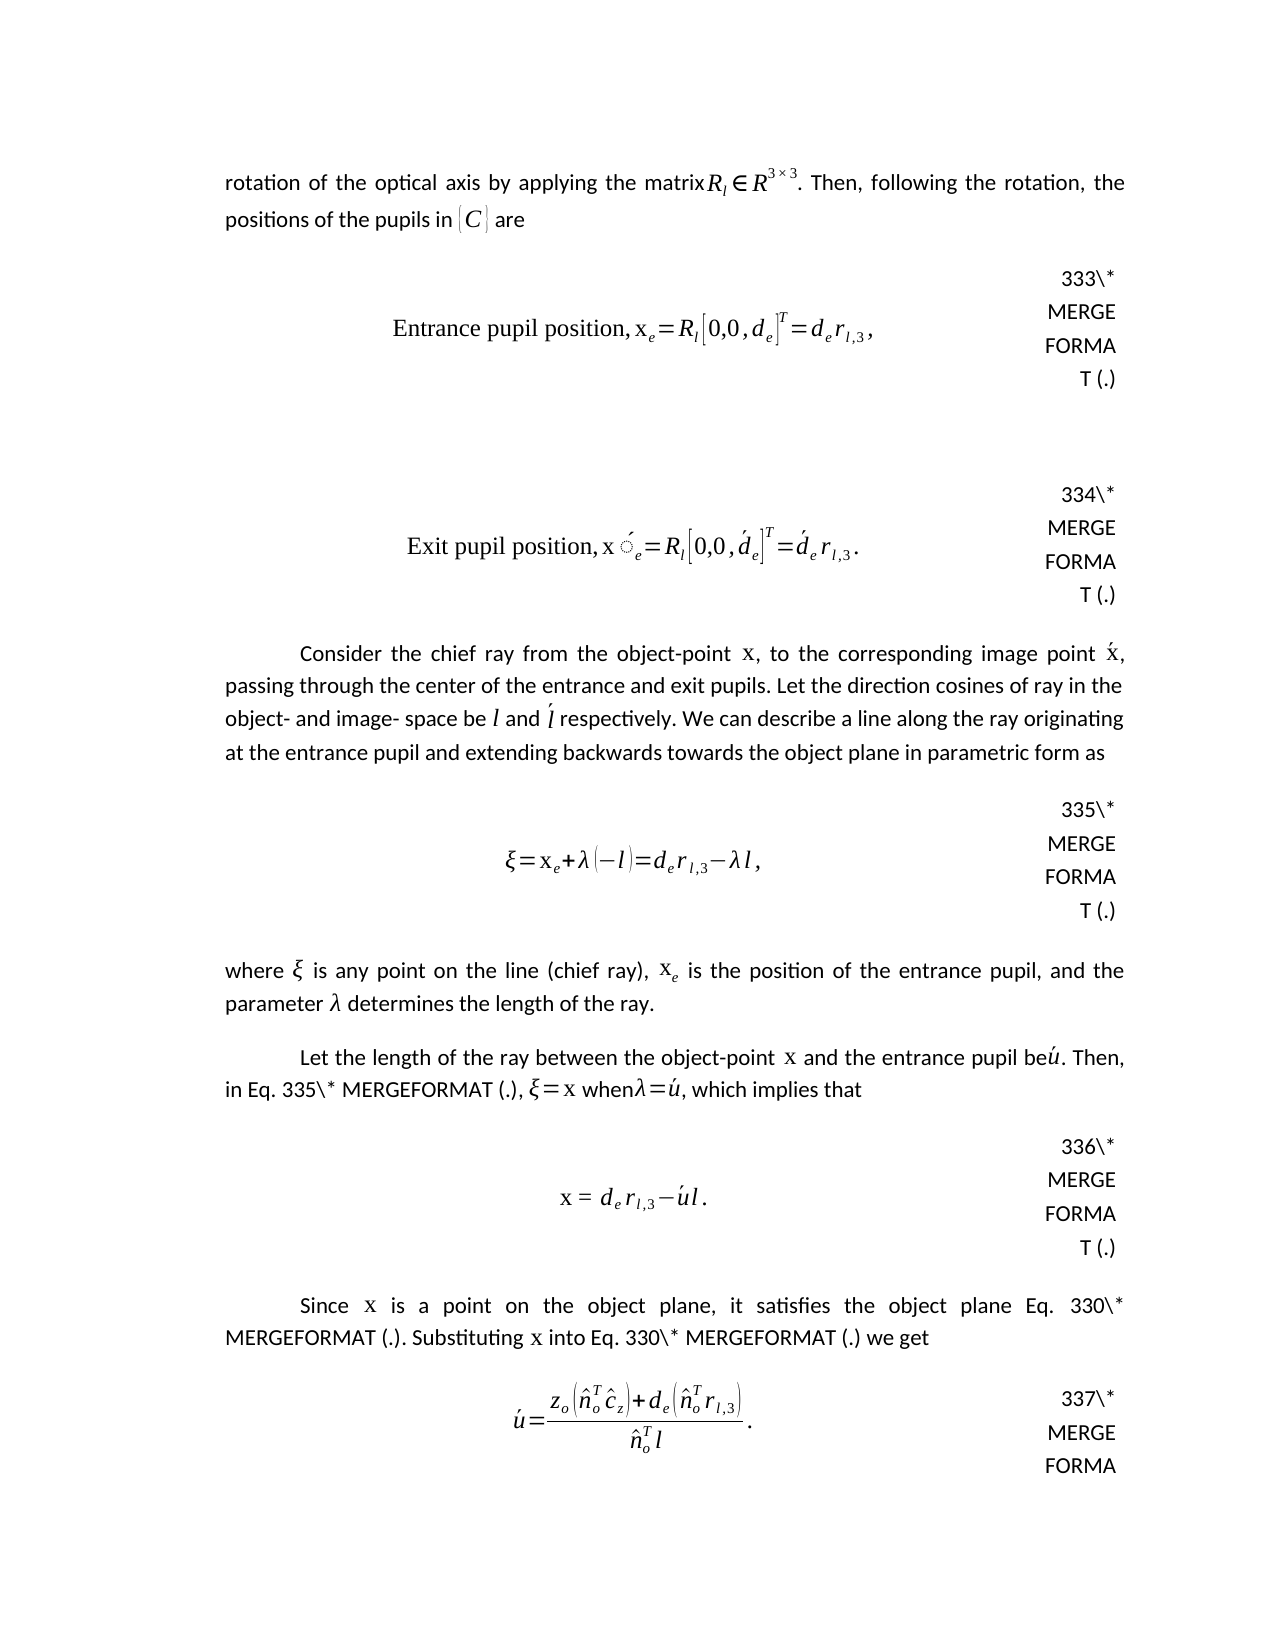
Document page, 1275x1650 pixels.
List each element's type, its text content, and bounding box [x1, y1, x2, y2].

table_header [1042, 260, 1116, 423]
text where is any point on the line (chief ray), is the position of the entrance pupil, and the parameter determines the length of the ray. [225, 954, 1125, 1018]
text Consider the chief ray from the object-point , to the corresponding image point , passing through the center of the entrance and exit pupils. Let the direction cosines of ray in the object- and image- space be and respectively. We can describe a line along the ray originating at the entrance pupil and extending backwards towards the object plane in parametric form as [225, 639, 1125, 766]
text Since is a point on the object plane, it satisfies the object plane Eq. (3.30). Substituting into Eq. (3.30) we get [225, 1291, 1125, 1351]
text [225, 165, 1125, 235]
table_header [1042, 791, 1116, 954]
table_header [225, 260, 1042, 423]
table_header [225, 1128, 1042, 1291]
table_header [225, 1376, 1042, 1488]
table_header [1042, 476, 1116, 639]
table_header [225, 476, 1042, 639]
table_header [1042, 1376, 1116, 1488]
table_header [1042, 1128, 1116, 1291]
text Let the length of the ray between the object-point and the entrance pupil be. Then, in Eq. (3.35), when, which implies that [225, 1043, 1125, 1103]
table_header [225, 791, 1042, 954]
